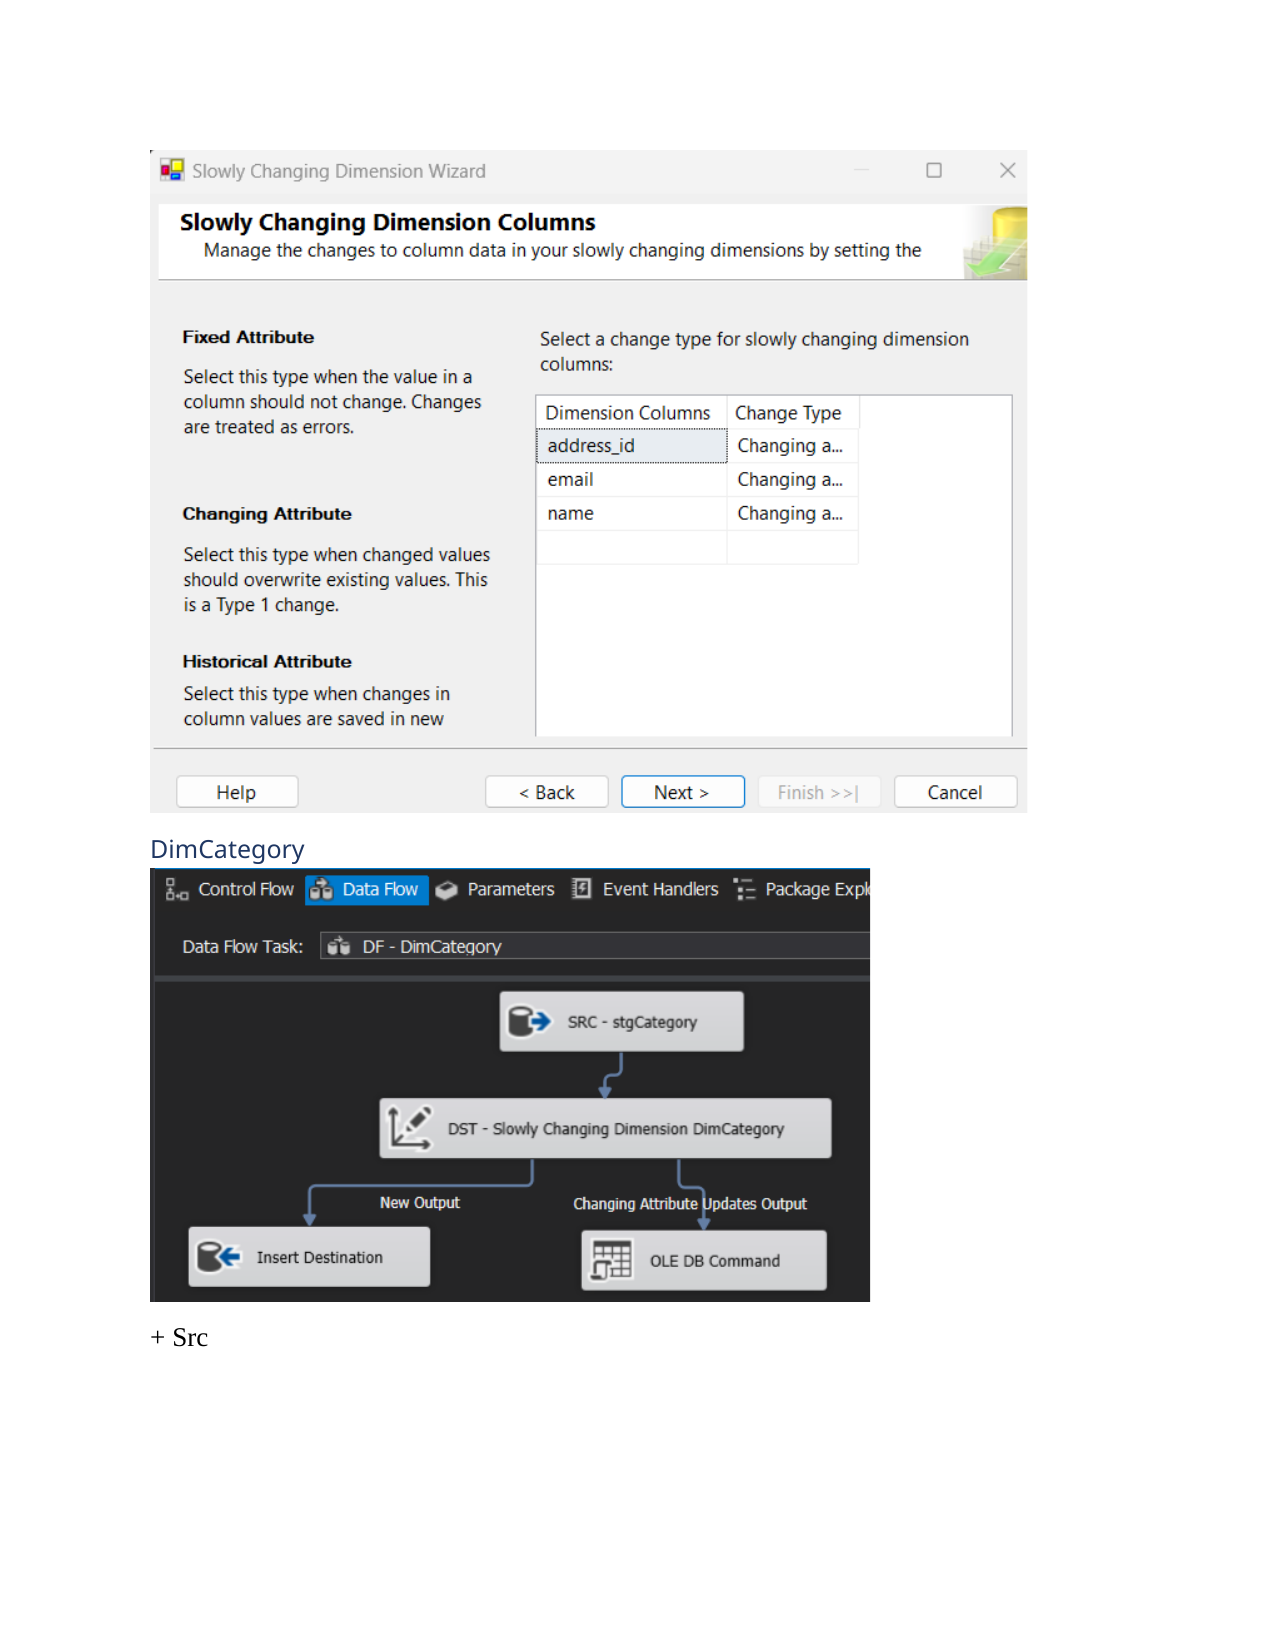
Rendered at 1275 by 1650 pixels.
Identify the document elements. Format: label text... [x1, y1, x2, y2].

picture [150, 150, 1028, 813]
picture [150, 868, 871, 1302]
text + Src [150, 1321, 1125, 1352]
subtitle DimCategory [150, 832, 1125, 866]
